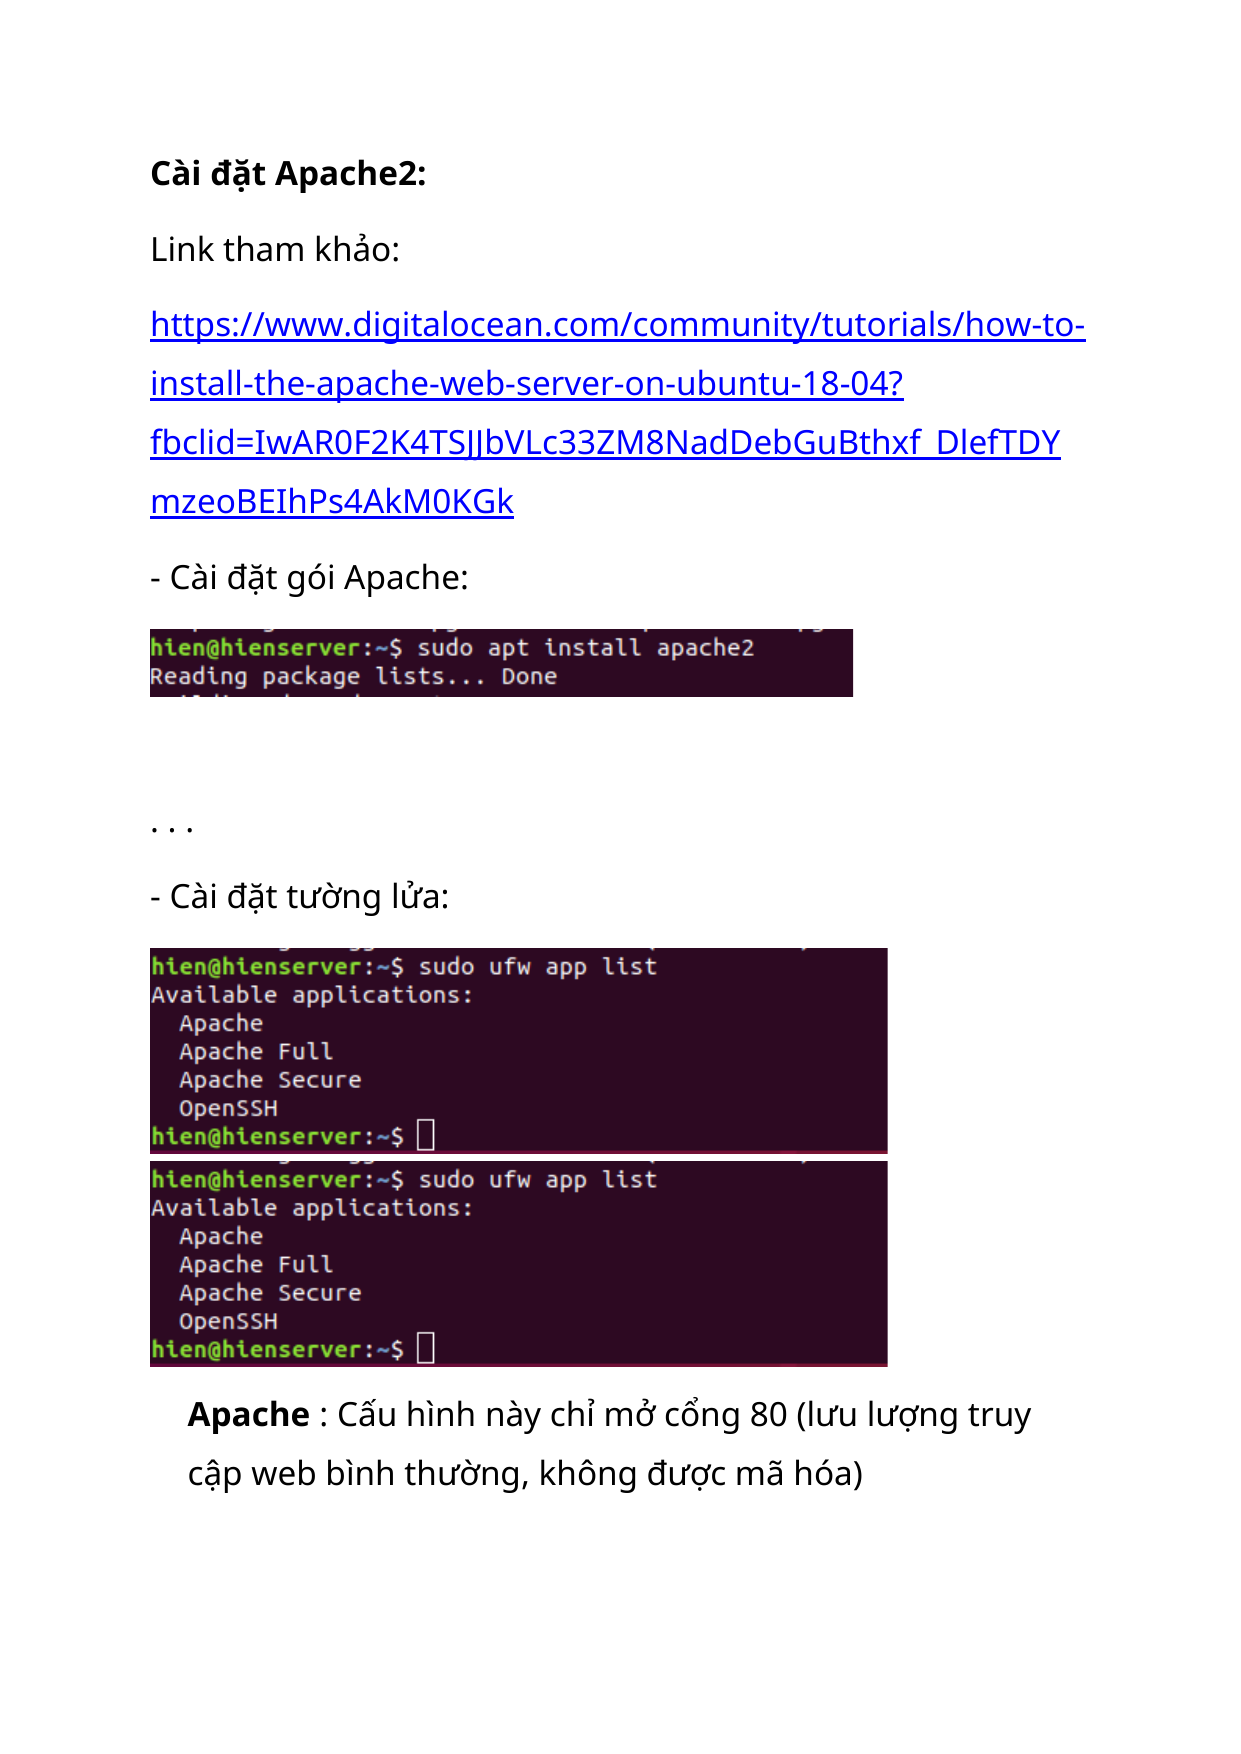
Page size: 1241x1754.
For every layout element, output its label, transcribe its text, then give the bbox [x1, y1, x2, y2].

text - Cài đặt gói Apache: [150, 554, 1090, 599]
text Apache : Cấu hình này chỉ mở cổng 80 (lưu lượng truy cập web bình thường, không được mã hóa) [187, 1391, 1090, 1496]
picture [150, 629, 854, 697]
text https://www.digitalocean.com/community/tutorials/how-to-install-the-apache-web-server-on-ubuntu-18-04?fbclid=IwAR0F2K4TSJJbVLc33ZM8NadDebGuBthxf_DlefTDYmzeoBEIhPs4AkM0KGk [150, 301, 1090, 523]
picture [150, 1161, 888, 1367]
text Cài đặt Apache2: [150, 150, 1090, 195]
text - Cài đặt tường lửa: [150, 873, 1090, 918]
text . . . [150, 797, 1090, 843]
text Link tham khảo: [150, 226, 1090, 271]
picture [150, 948, 888, 1154]
